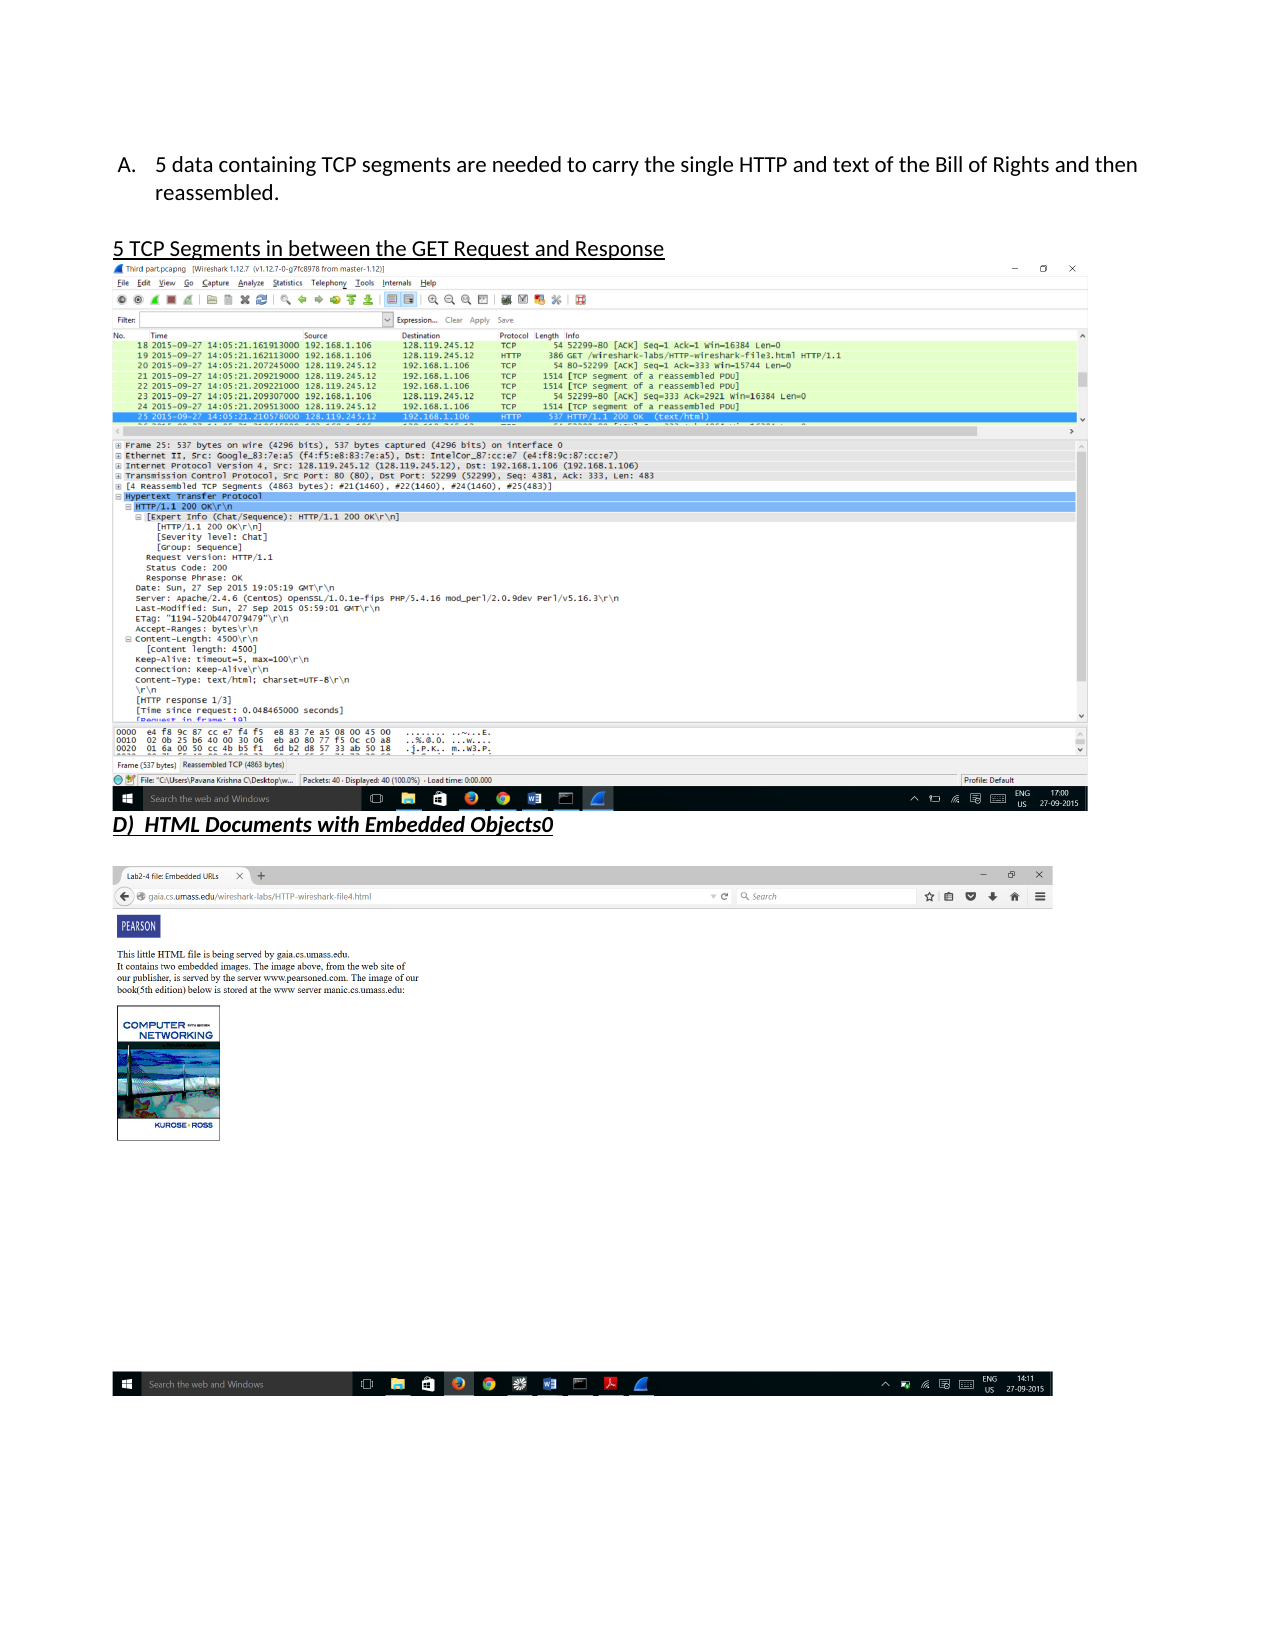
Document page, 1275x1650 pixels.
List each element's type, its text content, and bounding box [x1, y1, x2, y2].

text D) HTML Documents with Embedded Objects0 [112, 811, 1162, 838]
picture [112, 866, 1053, 1396]
list 5 data containing TCP segments are needed to carry the single HTTP and text of the Bill of Rights and then reassembled. [117, 150, 1162, 206]
text 5 TCP Segments in between the GET Request and Response [112, 234, 1162, 262]
picture [112, 262, 1088, 811]
